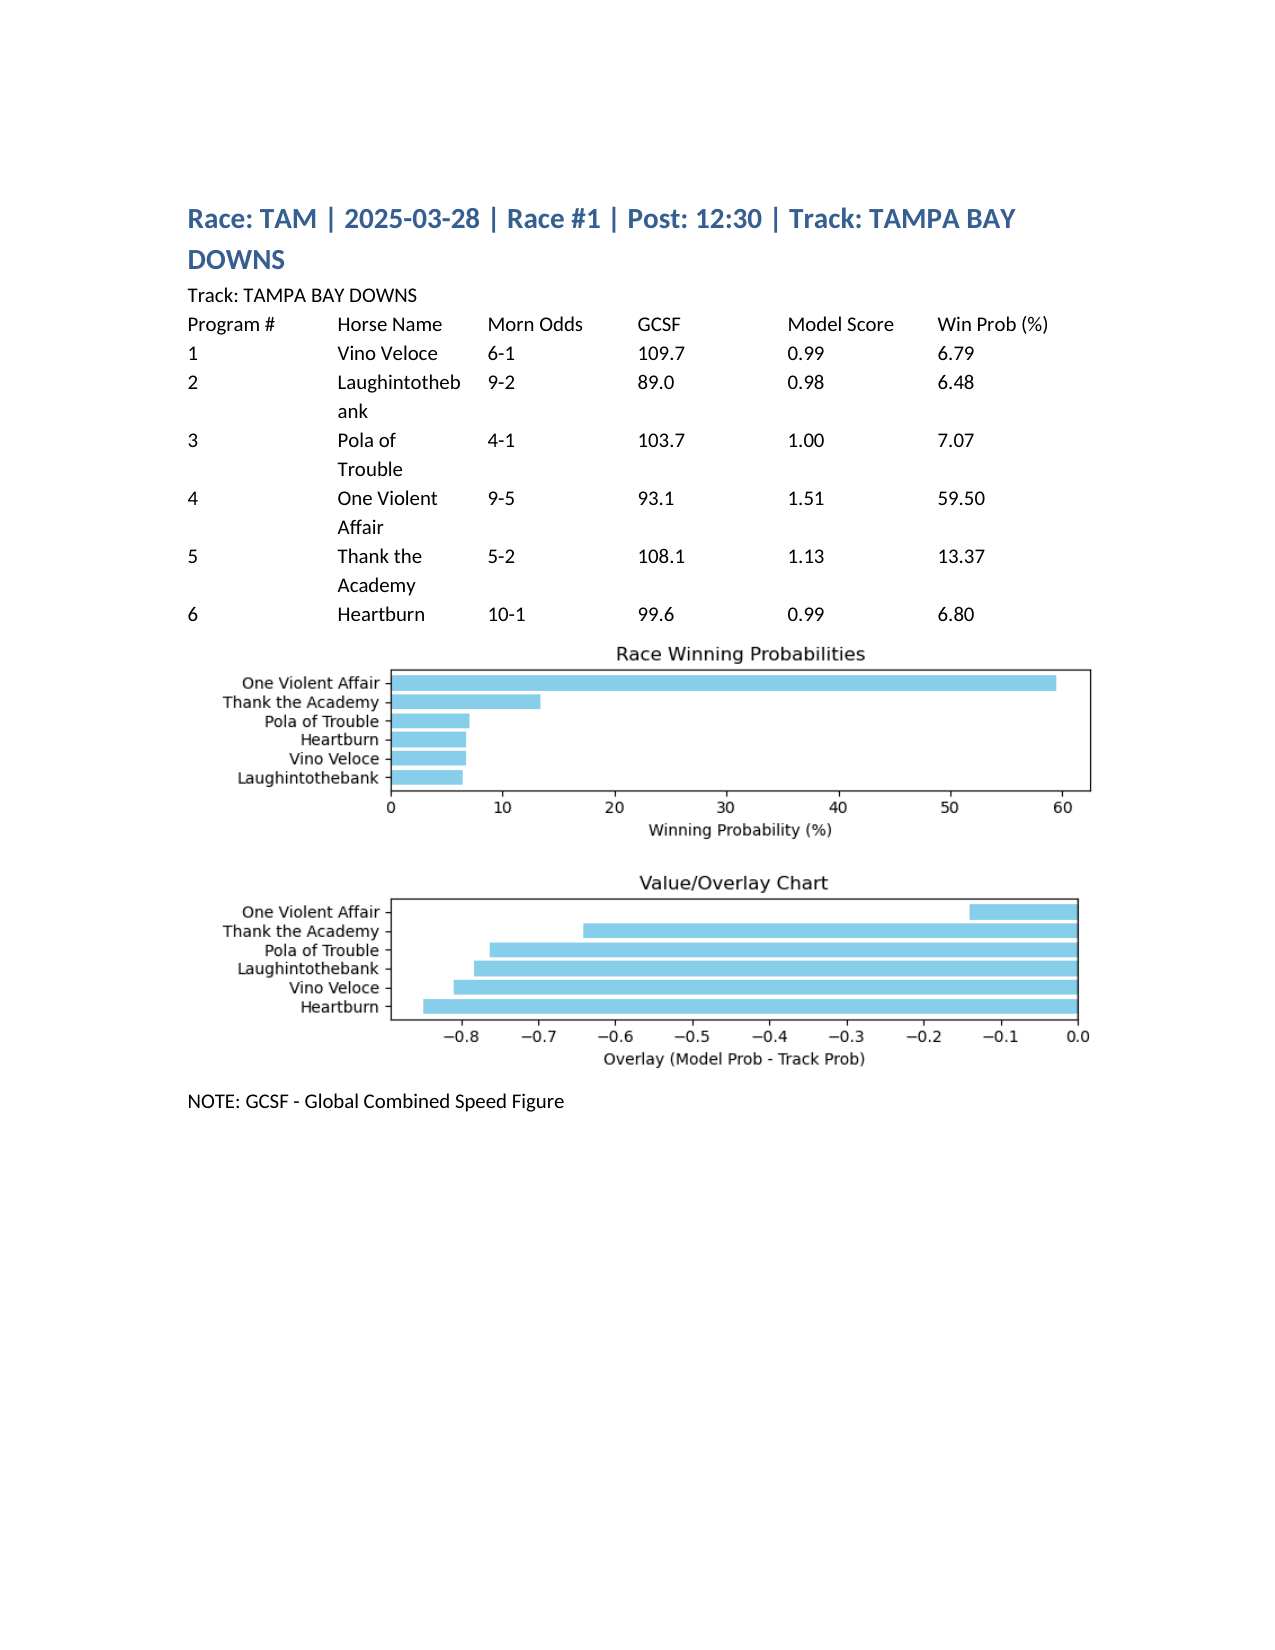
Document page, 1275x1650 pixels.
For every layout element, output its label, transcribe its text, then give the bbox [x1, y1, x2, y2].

text Track: TAMPA BAY DOWNS [187, 282, 1087, 307]
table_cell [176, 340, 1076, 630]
text NOTE: GCSF - Global Combined Speed Figure [187, 1088, 1087, 1113]
picture [206, 630, 1107, 856]
subtitle Race: TAM | 2025-03-28 | Race #1 | Post: 12:30 | Track: TAMPA BAY DOWNS [187, 200, 1087, 277]
picture [206, 859, 1107, 1085]
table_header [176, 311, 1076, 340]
